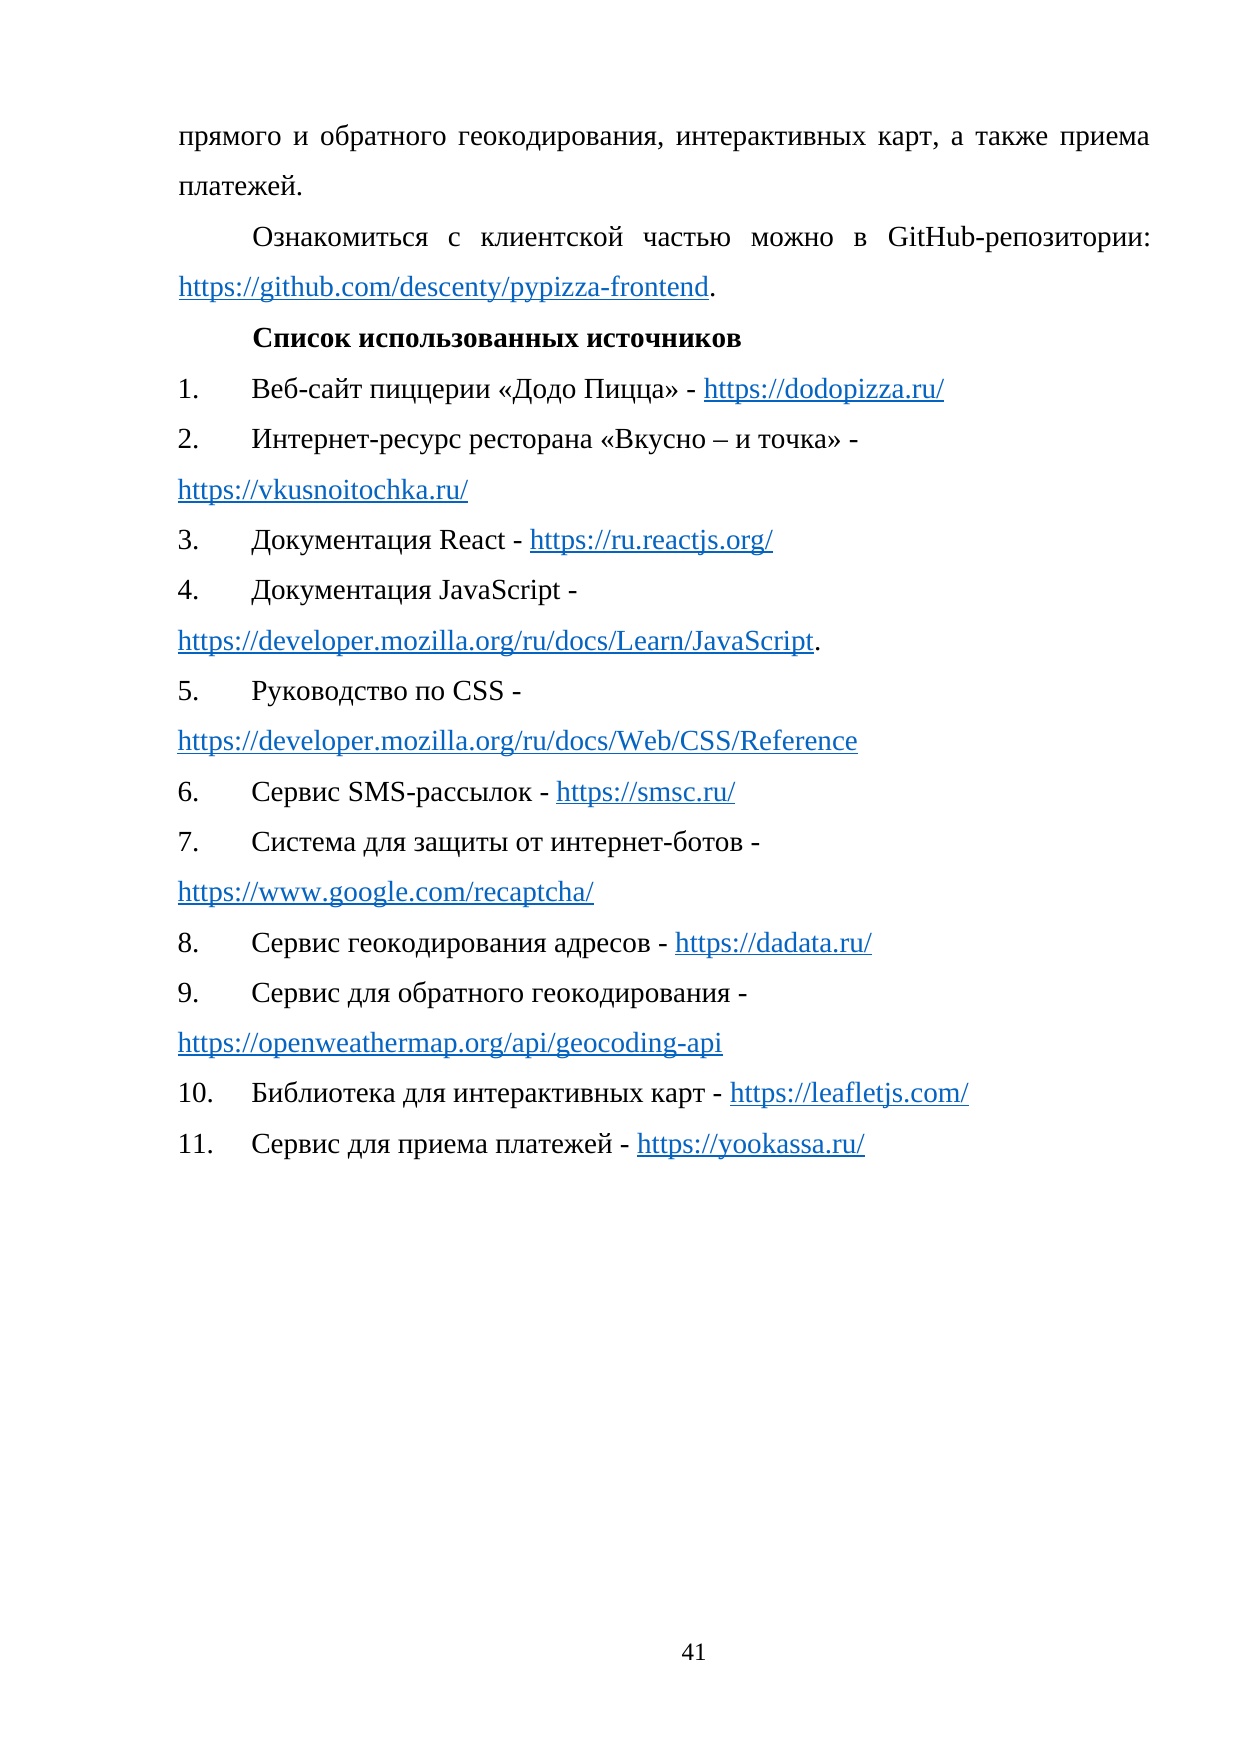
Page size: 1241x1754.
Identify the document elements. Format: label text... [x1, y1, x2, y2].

list Сервис для приема платежей - https://yookassa.ru/ [177, 1126, 1152, 1159]
list Система для защиты от интернет-ботов - https://www.google.com/recaptcha/ [177, 824, 1152, 908]
text Список использованных источников [178, 320, 1151, 354]
list Сервис геокодирования адресов - https://dadata.ru/ [177, 925, 1152, 958]
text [178, 118, 1151, 202]
list Интернет-ресурс ресторана «Вкусно – и точка» - https://vkusnoitochka.ru/ [177, 422, 1152, 505]
text Ознакомиться с клиентской частью можно в GitHub-репозитории: https://github.com/descenty/pypizza-frontend. [178, 219, 1151, 303]
list Документация JavaScript - https://developer.mozilla.org/ru/docs/Learn/JavaScript. [177, 572, 1152, 656]
list Веб-сайт пиццерии «Додо Пицца» - https://dodopizza.ru/ [177, 371, 1152, 405]
list Сервис для обратного геокодирования - https://openweathermap.org/api/geocoding-api [177, 975, 1152, 1059]
list Документация React - https://ru.reactjs.org/ [177, 522, 1152, 556]
list Сервис SMS-рассылок - https://smsc.ru/ [177, 774, 1152, 807]
list Руководство по CSS - https://developer.mozilla.org/ru/docs/Web/CSS/Reference [177, 673, 1152, 757]
list Библиотека для интерактивных карт - https://leafletjs.com/ [177, 1076, 1152, 1109]
